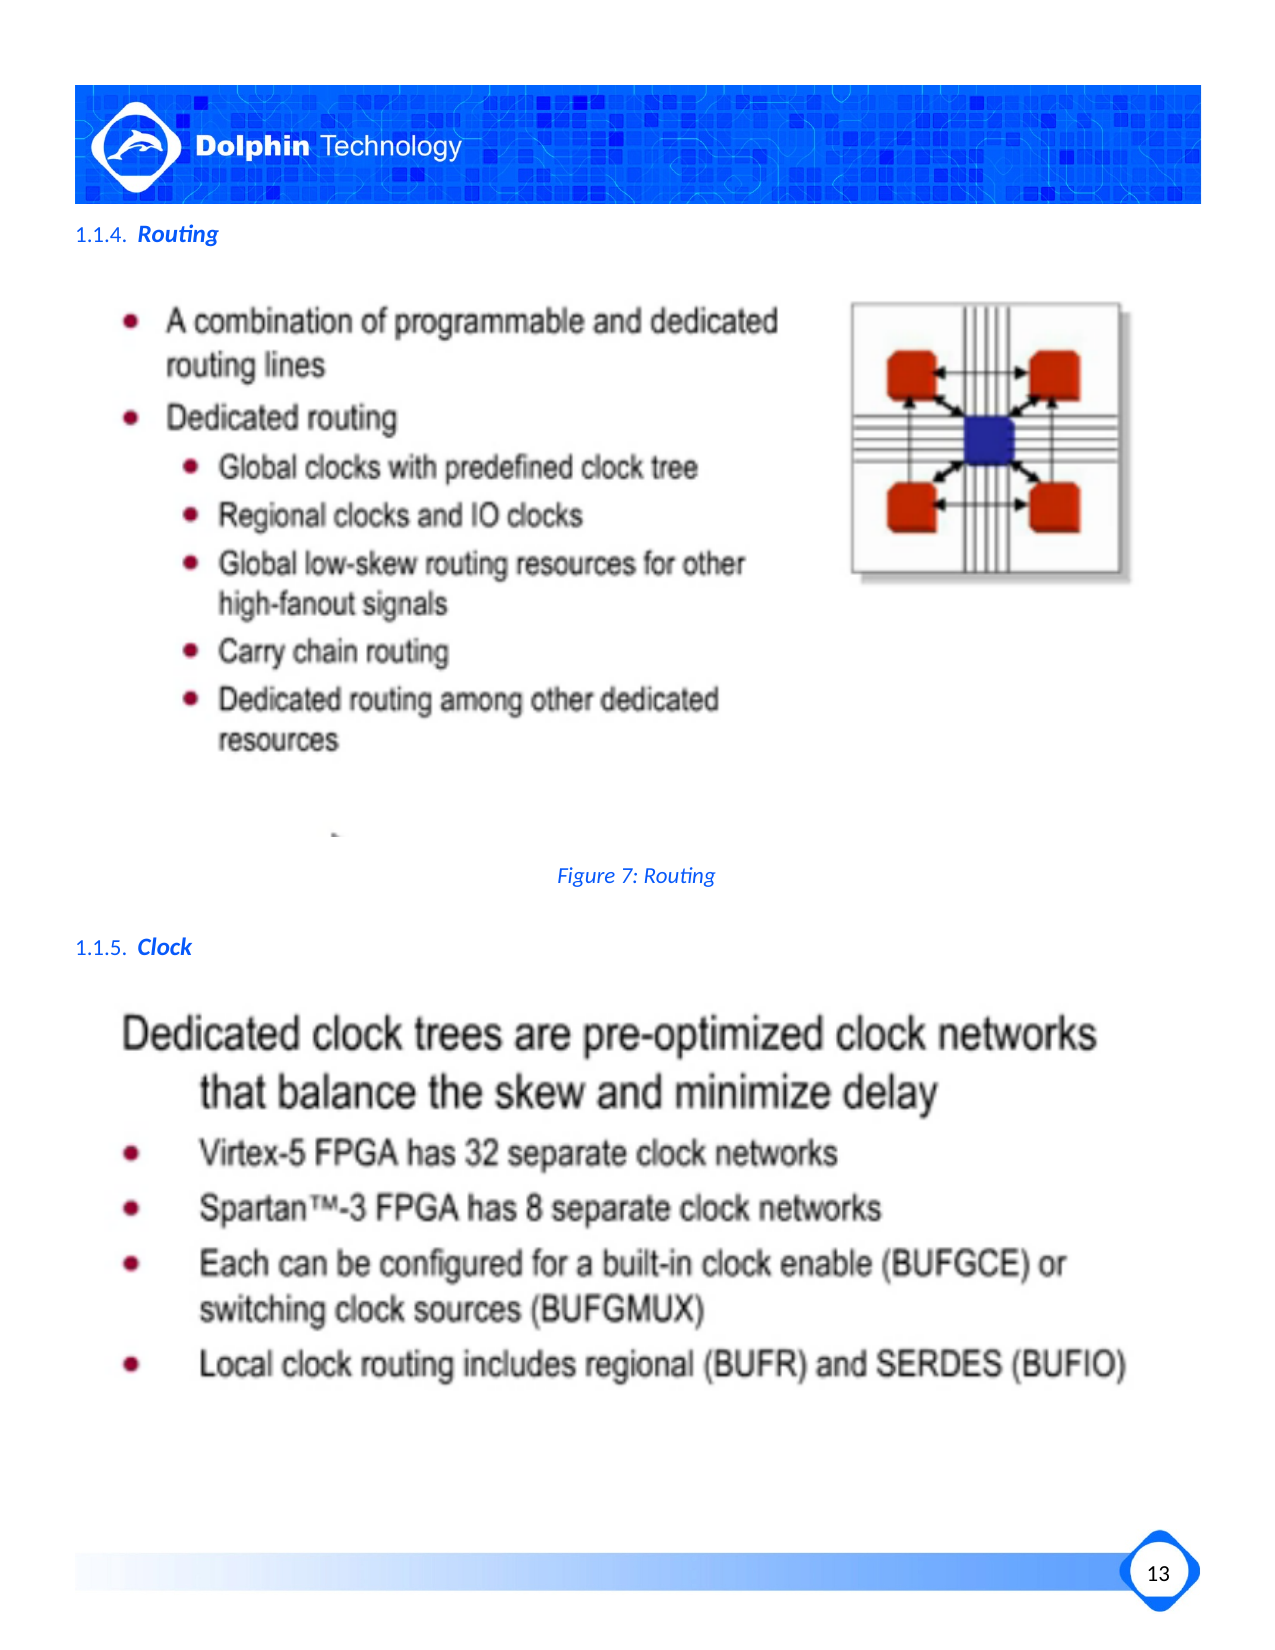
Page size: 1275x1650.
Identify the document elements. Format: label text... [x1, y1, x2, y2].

subtitle Routing [75, 218, 1200, 248]
text Figure 7: Routing [75, 861, 1200, 889]
picture [75, 986, 1200, 1491]
subtitle Clock [75, 931, 1200, 961]
picture [75, 85, 1202, 204]
picture [75, 1529, 1201, 1614]
picture [75, 273, 1200, 837]
